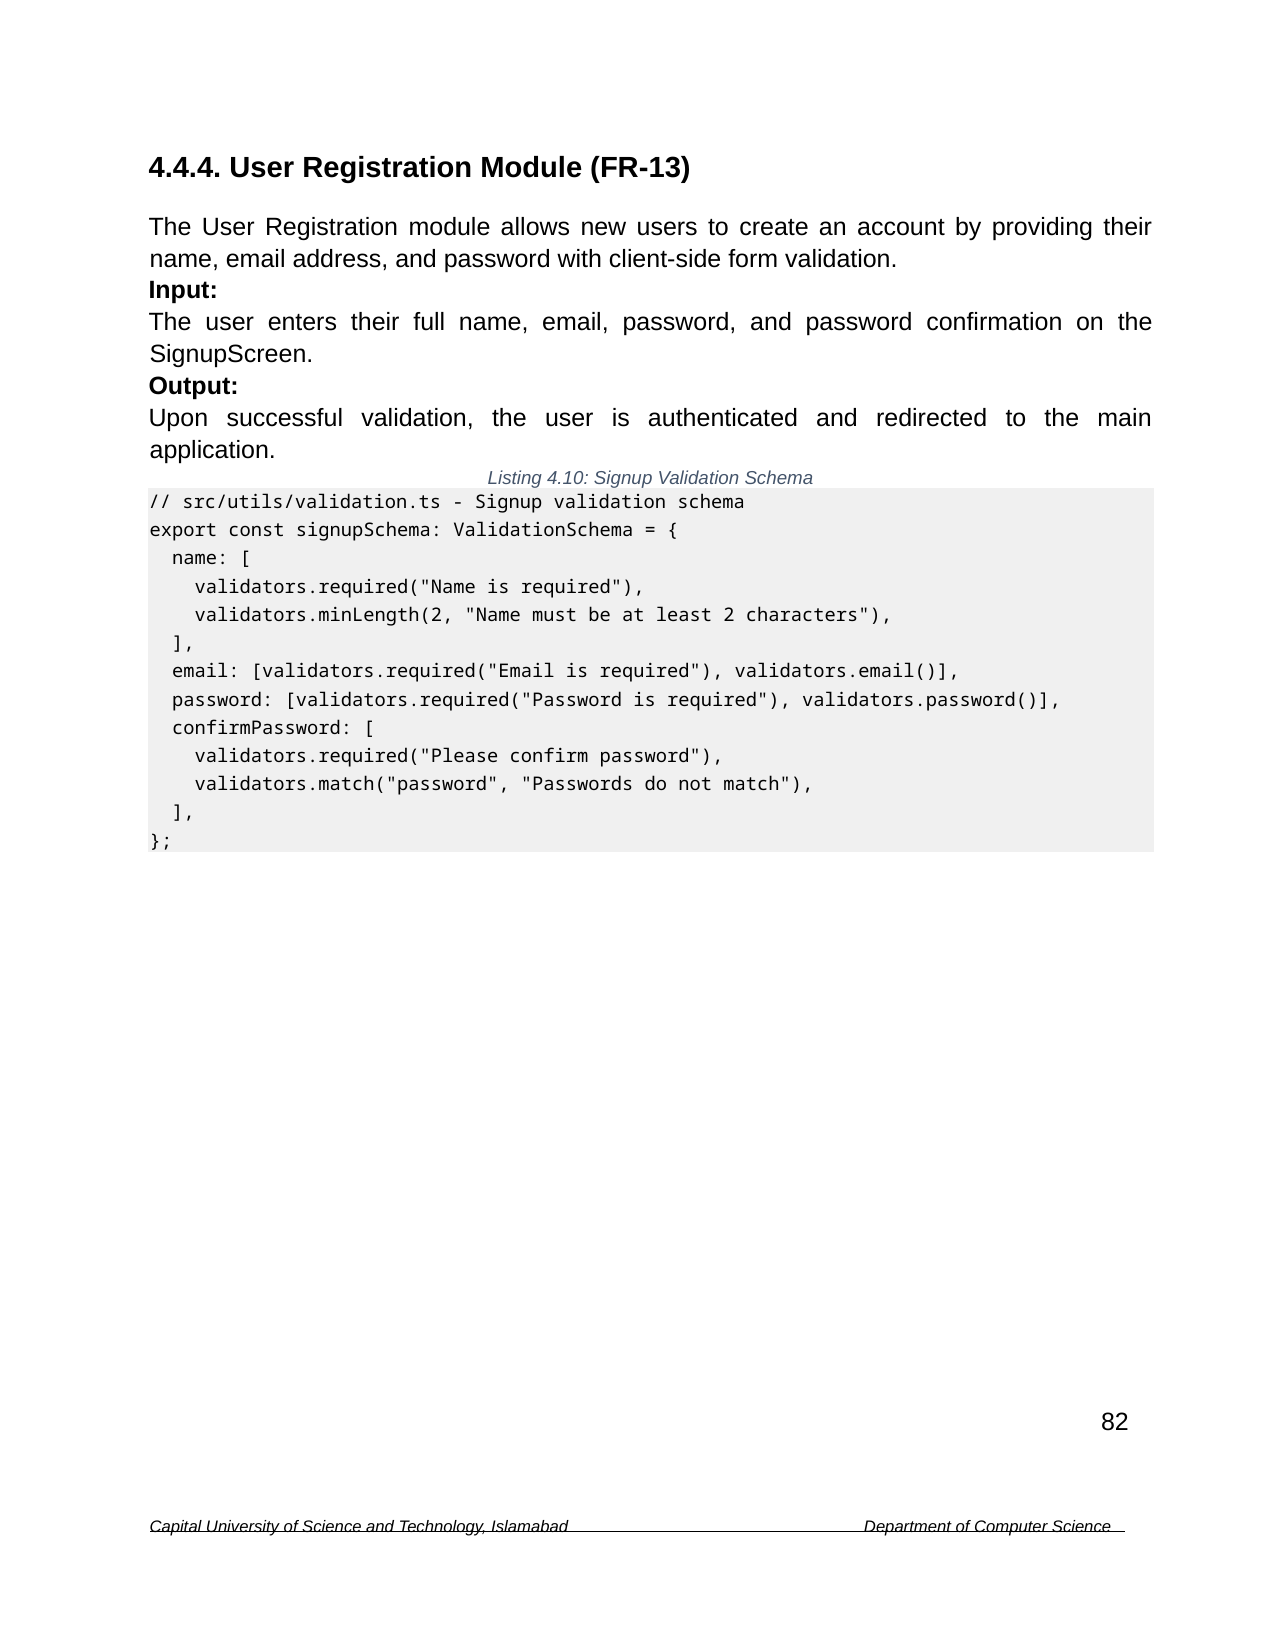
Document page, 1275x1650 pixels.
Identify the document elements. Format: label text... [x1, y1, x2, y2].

subtitle 4.4.4. User Registration Module (FR-13) [148, 150, 1154, 183]
text // src/utils/validation.ts - Signup validation schema export const signupSchema: ValidationSchema = { name: [ validators.required("Name is required"), validators.minLength(2, "Name must be at least 2 characters"), ], email: [validators.required("Email is required"), validators.email()], password: [validators.required("Password is required"), validators.password()], confirmPassword: [ validators.required("Please confirm password"), validators.match("password", "Passwords do not match"), ], }; [148, 488, 1154, 852]
text Output: [148, 371, 1154, 400]
text Upon successful validation, the user is authenticated and redirected to the main application. [148, 403, 1154, 463]
text The User Registration module allows new users to create an account by providing their name, email address, and password with client-side form validation. [148, 212, 1154, 272]
text Listing 4.10: Signup Validation Schema [148, 467, 1154, 488]
text The user enters their full name, email, password, and password confirmation on the SignupScreen. [148, 307, 1154, 368]
text Input: [148, 275, 1154, 304]
